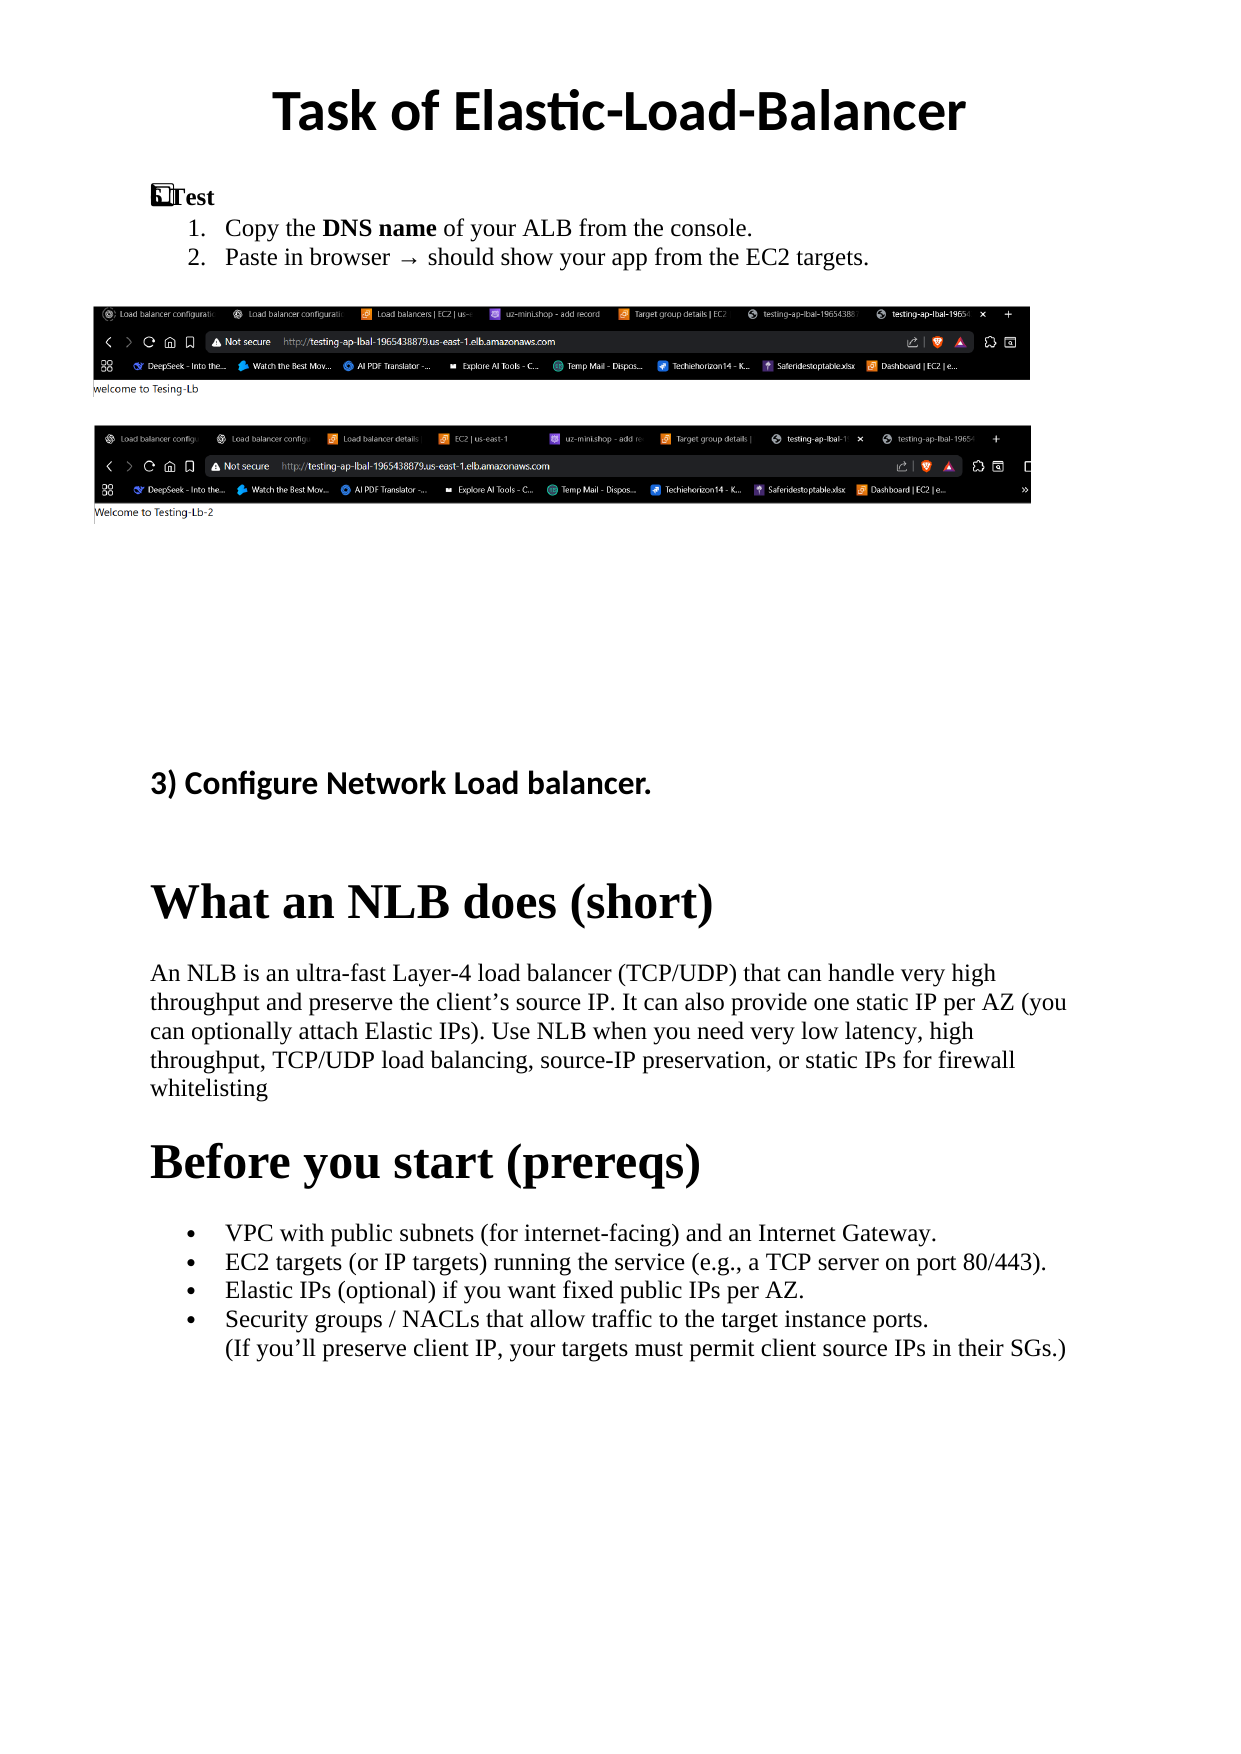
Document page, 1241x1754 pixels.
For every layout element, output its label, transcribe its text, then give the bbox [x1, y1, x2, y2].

list Elastic IPs (optional) if you want fixed public IPs per AZ. [187, 1276, 1090, 1304]
list EC2 targets (or IP targets) running the service (e.g., a TCP server on port 80/443). [187, 1247, 1090, 1276]
text 6️⃣ Test [150, 150, 1090, 213]
text Before you start (prereqs) [150, 1131, 1090, 1189]
picture [91, 304, 1032, 399]
list Security groups / NACLs that allow traffic to the target instance ports. (If you’ll preserve client IP, your targets must permit client source IPs in their SGs.) [187, 1304, 1090, 1362]
text 3) Configure Network Load balancer. [150, 716, 1090, 838]
list VPC with public subnets (for internet-facing) and an Internet Gateway. [187, 1218, 1090, 1247]
list Copy the DNS name of your ALB from the console. [187, 213, 1090, 242]
picture [92, 423, 1033, 526]
text What an NLB does (short) [150, 872, 1090, 929]
text An NLB is an ultra-fast Layer-4 load balancer (TCP/UDP) that can handle very high throughput and preserve the client’s source IP. It can also provide one static IP per AZ (you can optionally attach Elastic IPs). Use NLB when you need very low latency, high throughput, TCP/UDP load balancing, source-IP preservation, or static IPs for firewall whitelisting [150, 958, 1090, 1102]
list Paste in browser → should show your app from the EC2 targets. [187, 242, 1090, 270]
